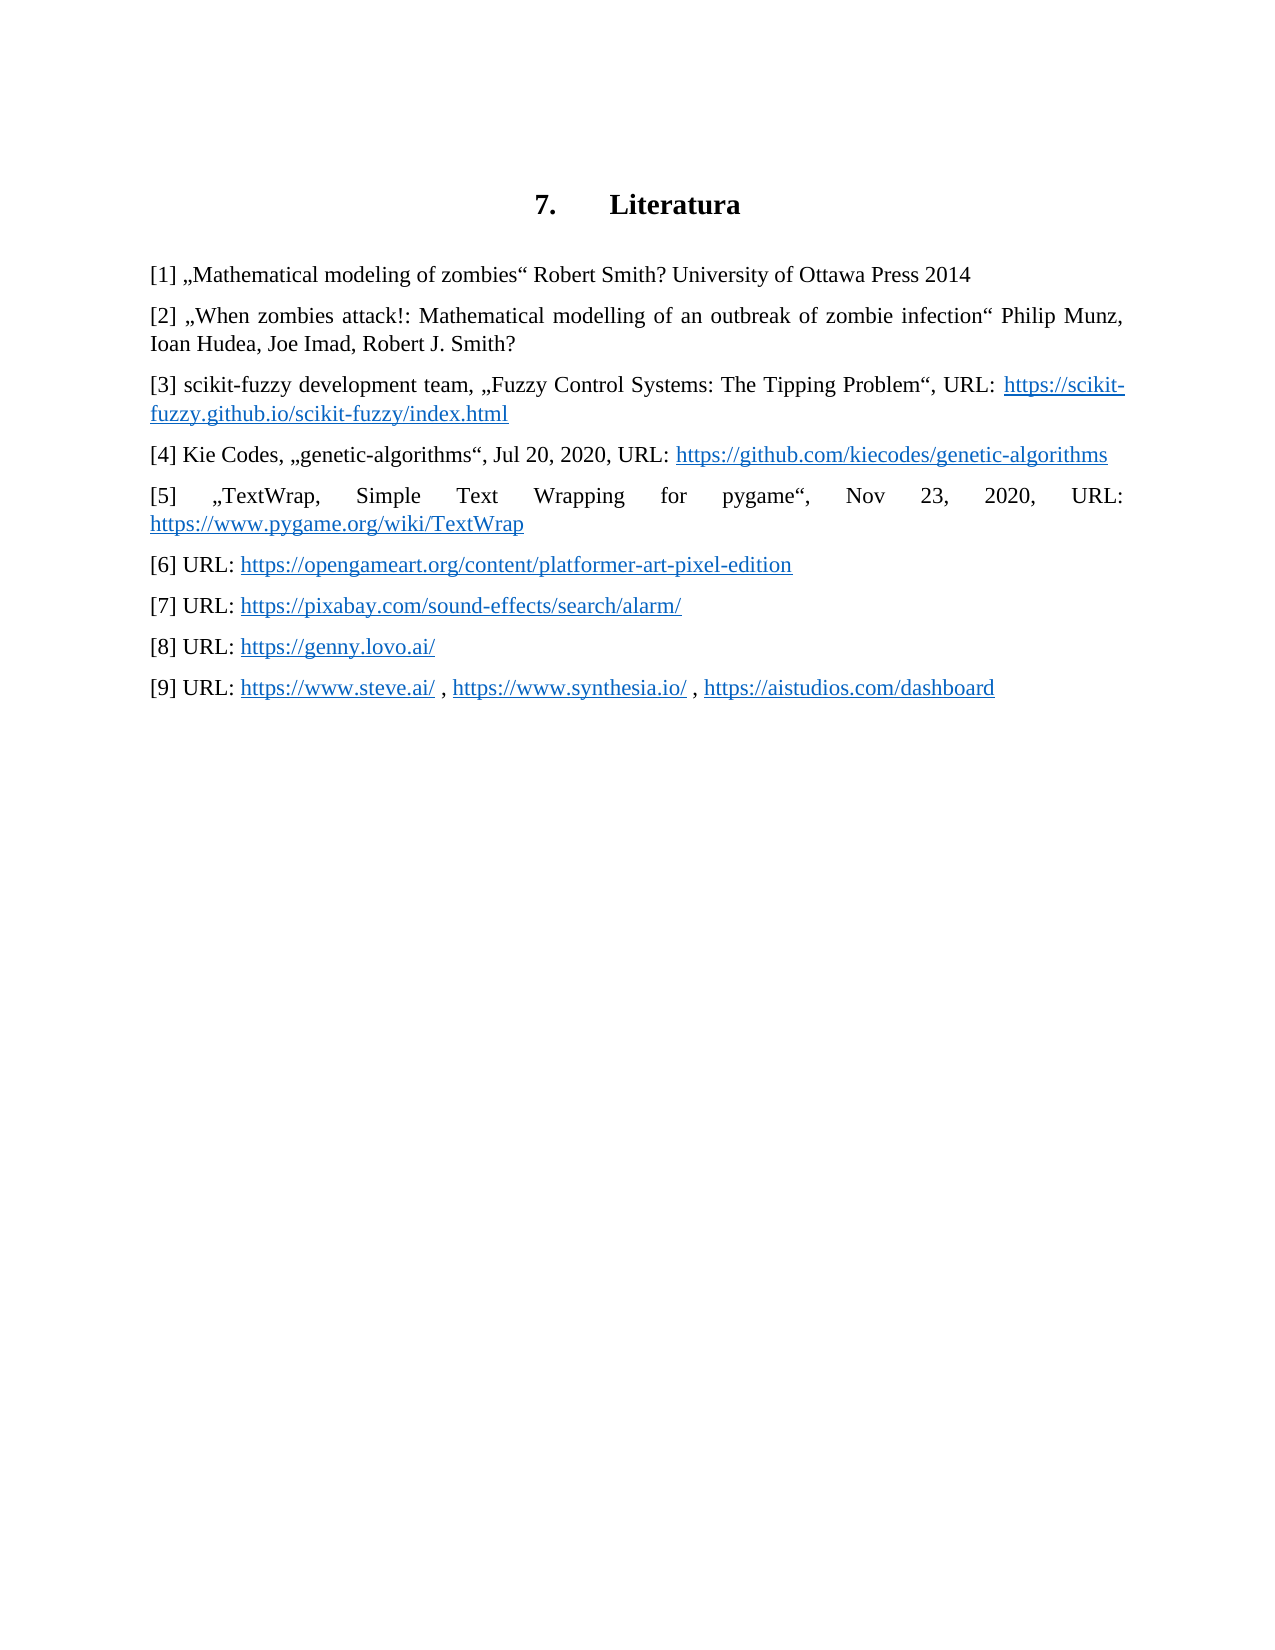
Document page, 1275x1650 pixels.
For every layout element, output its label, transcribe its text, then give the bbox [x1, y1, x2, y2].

text [1] „Mathematical modeling of zombies“ Robert Smith? University of Ottawa Press 2014 [150, 261, 1125, 287]
text [3] scikit-fuzzy development team, „Fuzzy Control Systems: The Tipping Problem“, URL: https://scikit-fuzzy.github.io/scikit-fuzzy/index.html [150, 371, 1125, 426]
text [9] URL: https://www.steve.ai/ , https://www.synthesia.io/ , https://aistudios.com/dashboard [150, 674, 1125, 700]
text [2] „When zombies attack!: Mathematical modelling of an outbreak of zombie infection“ Philip Munz, Ioan Hudea, Joe Imad, Robert J. Smith? [150, 302, 1125, 357]
text [6] URL: https://opengameart.org/content/platformer-art-pixel-edition [150, 551, 1125, 577]
text [7] URL: https://pixabay.com/sound-effects/search/alarm/ [150, 592, 1125, 618]
subtitle Literatura [150, 187, 1125, 221]
text [5] „TextWrap, Simple Text Wrapping for pygame“, Nov 23, 2020, URL: https://www.pygame.org/wiki/TextWrap [150, 482, 1125, 537]
text [8] URL: https://genny.lovo.ai/ [150, 633, 1125, 659]
text [4] Kie Codes, „genetic-algorithms“, Jul 20, 2020, URL: https://github.com/kiecodes/genetic-algorithms [150, 441, 1125, 467]
